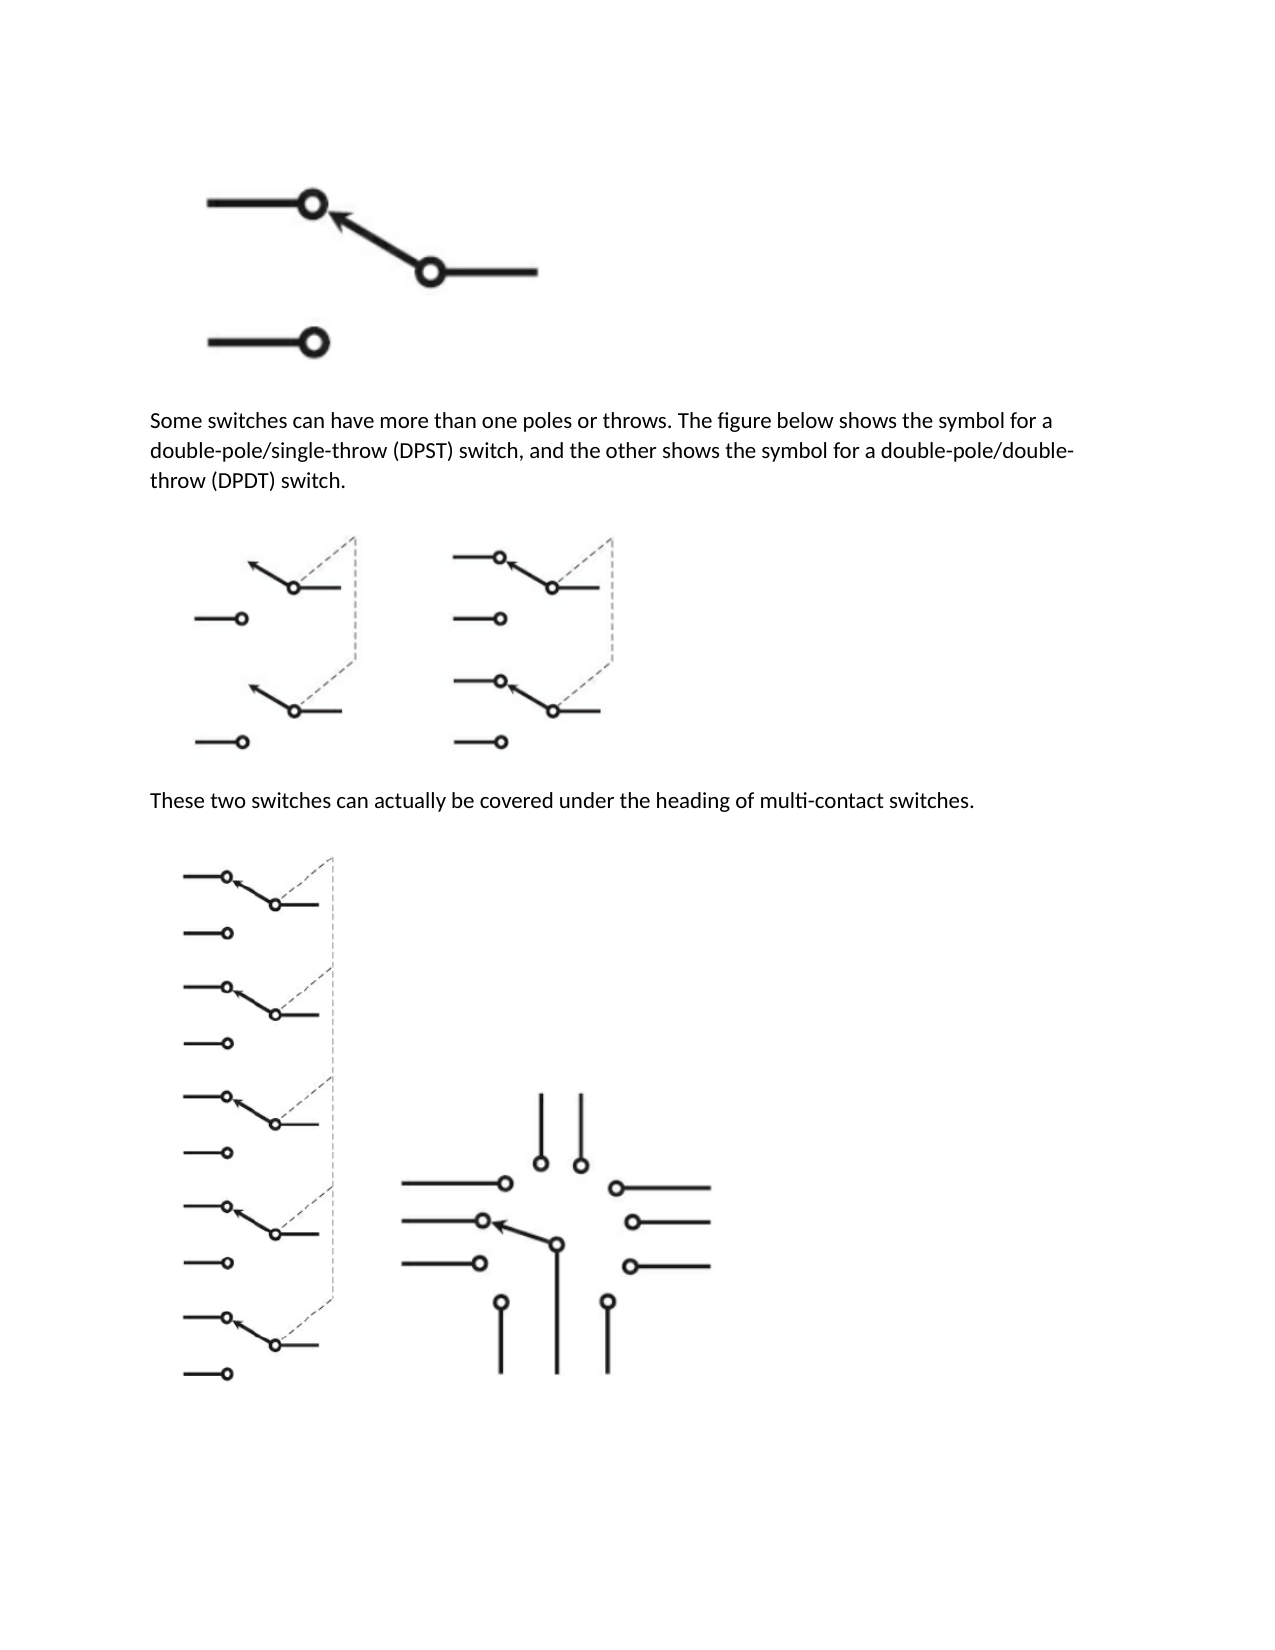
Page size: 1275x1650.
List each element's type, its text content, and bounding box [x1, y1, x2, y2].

text Some switches can have more than one poles or throws. The figure below shows the symbol for a double-pole/single-throw (DPST) switch, and the other shows the symbol for a double-pole/double-throw (DPDT) switch. [150, 406, 1125, 495]
picture [150, 150, 606, 388]
text These two switches can actually be covered under the heading of multi-contact switches. [150, 787, 1125, 815]
picture [363, 1072, 766, 1391]
picture [150, 513, 673, 768]
picture [150, 833, 359, 1391]
